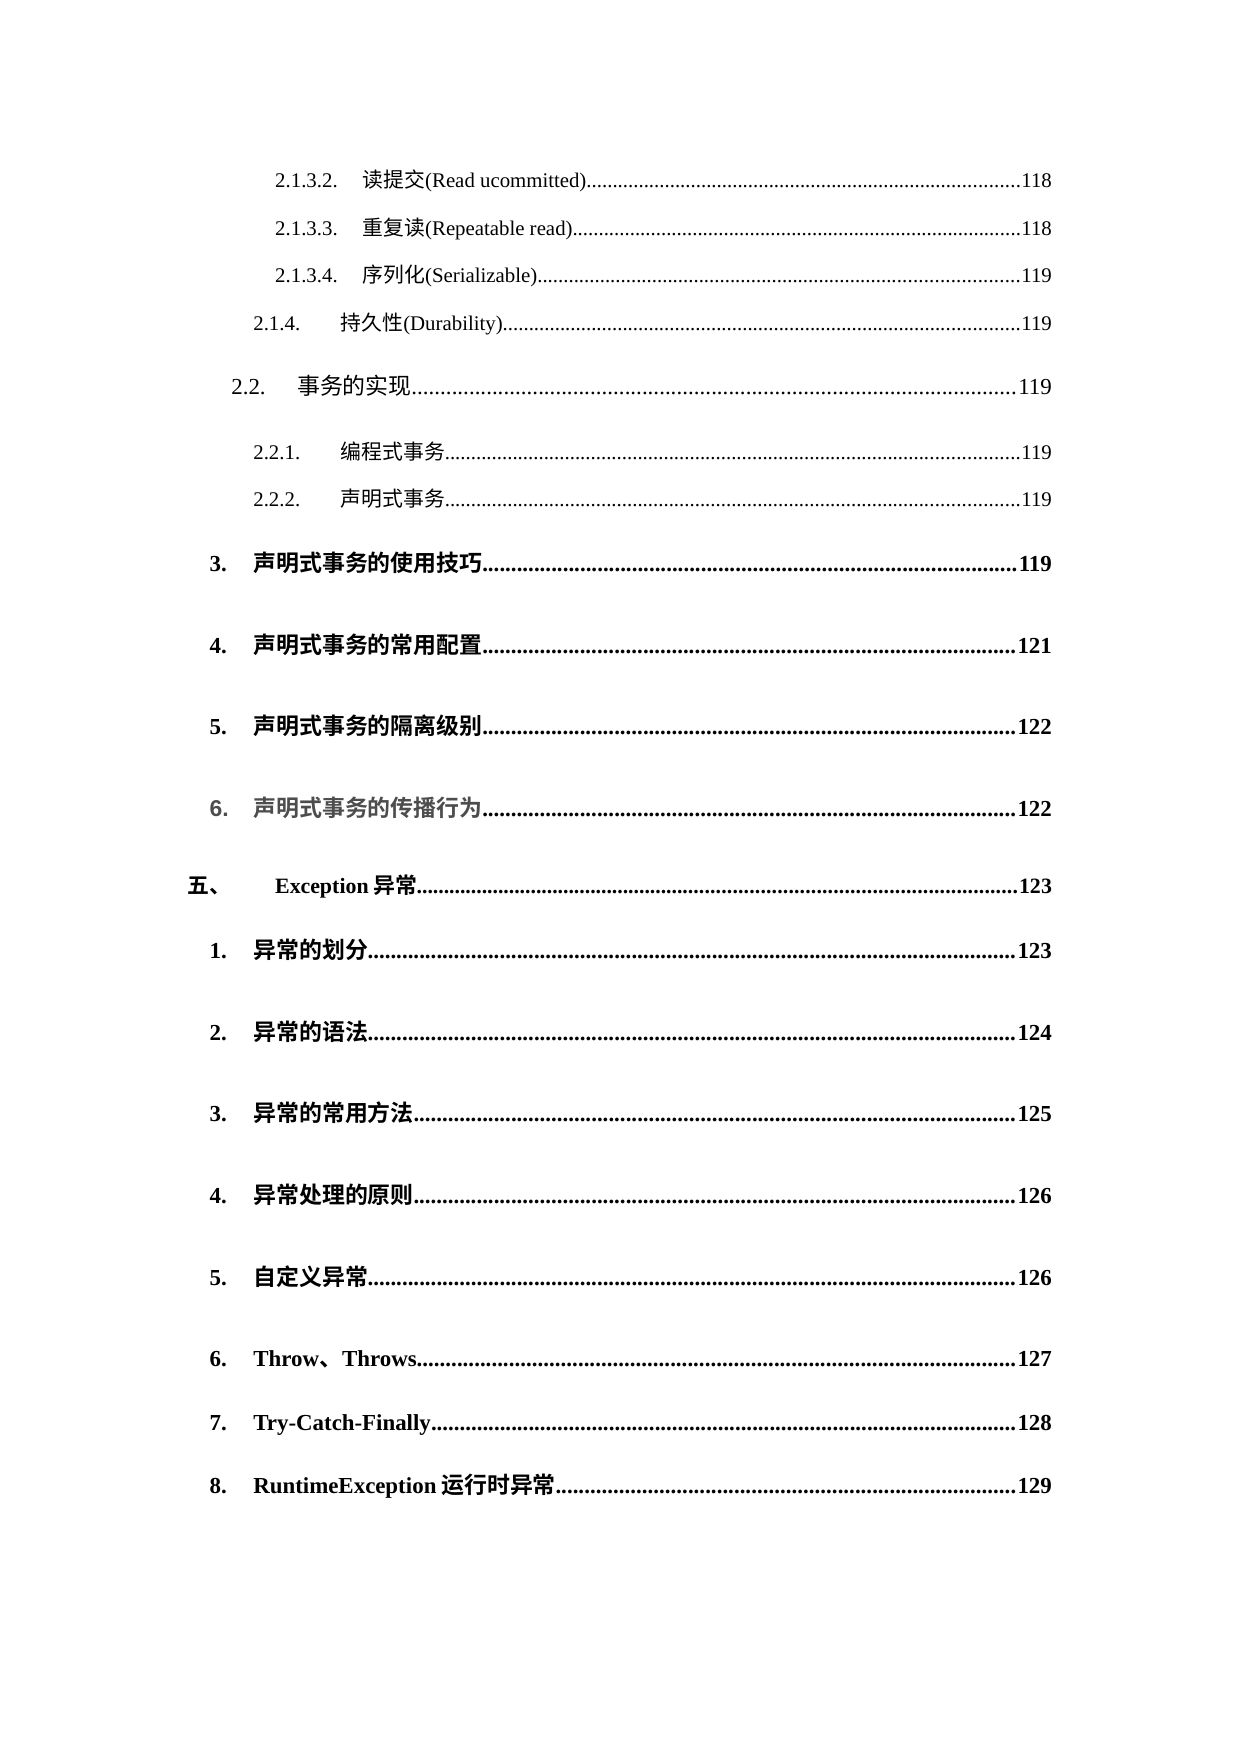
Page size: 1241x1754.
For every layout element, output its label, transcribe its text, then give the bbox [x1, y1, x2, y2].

text 2.1.4. 持久性(Durability) 119 [253, 305, 1053, 337]
text 2.2.1. 编程式事务 119 [253, 434, 1053, 466]
text 2.1.3.4. 序列化(Serializable) 119 [275, 257, 1053, 290]
text 3. 声明式事务的使用技巧 119 [209, 529, 1053, 594]
text 3. 异常的常用方法 125 [209, 1079, 1053, 1144]
text 2.2. 事务的实现 119 [231, 352, 1053, 417]
text 4. 异常处理的原则 126 [209, 1161, 1053, 1226]
text 2.2.2. 声明式事务 119 [253, 482, 1053, 514]
text 8. RuntimeException运行时异常 129 [209, 1451, 1053, 1516]
text 6. Throw、Throws 127 [209, 1324, 1053, 1389]
text 2.1.3.3. 重复读(Repeatable read) 118 [275, 209, 1053, 242]
text 6. 声明式事务的传播行为 122 [209, 774, 1053, 839]
text 7. Try-Catch-Finally 128 [209, 1406, 1053, 1438]
text 2.1.3.2. 读提交(Read ucommitted) 118 [275, 162, 1053, 194]
text 2. 异常的语法 124 [209, 998, 1053, 1063]
text 5. 声明式事务的隔离级别 122 [209, 692, 1053, 757]
text 4. 声明式事务的常用配置 121 [209, 611, 1053, 676]
text 5. 自定义异常 126 [209, 1242, 1053, 1307]
text 五、 Exception异常 123 [187, 868, 1053, 900]
text 1. 异常的划分 123 [209, 916, 1053, 981]
